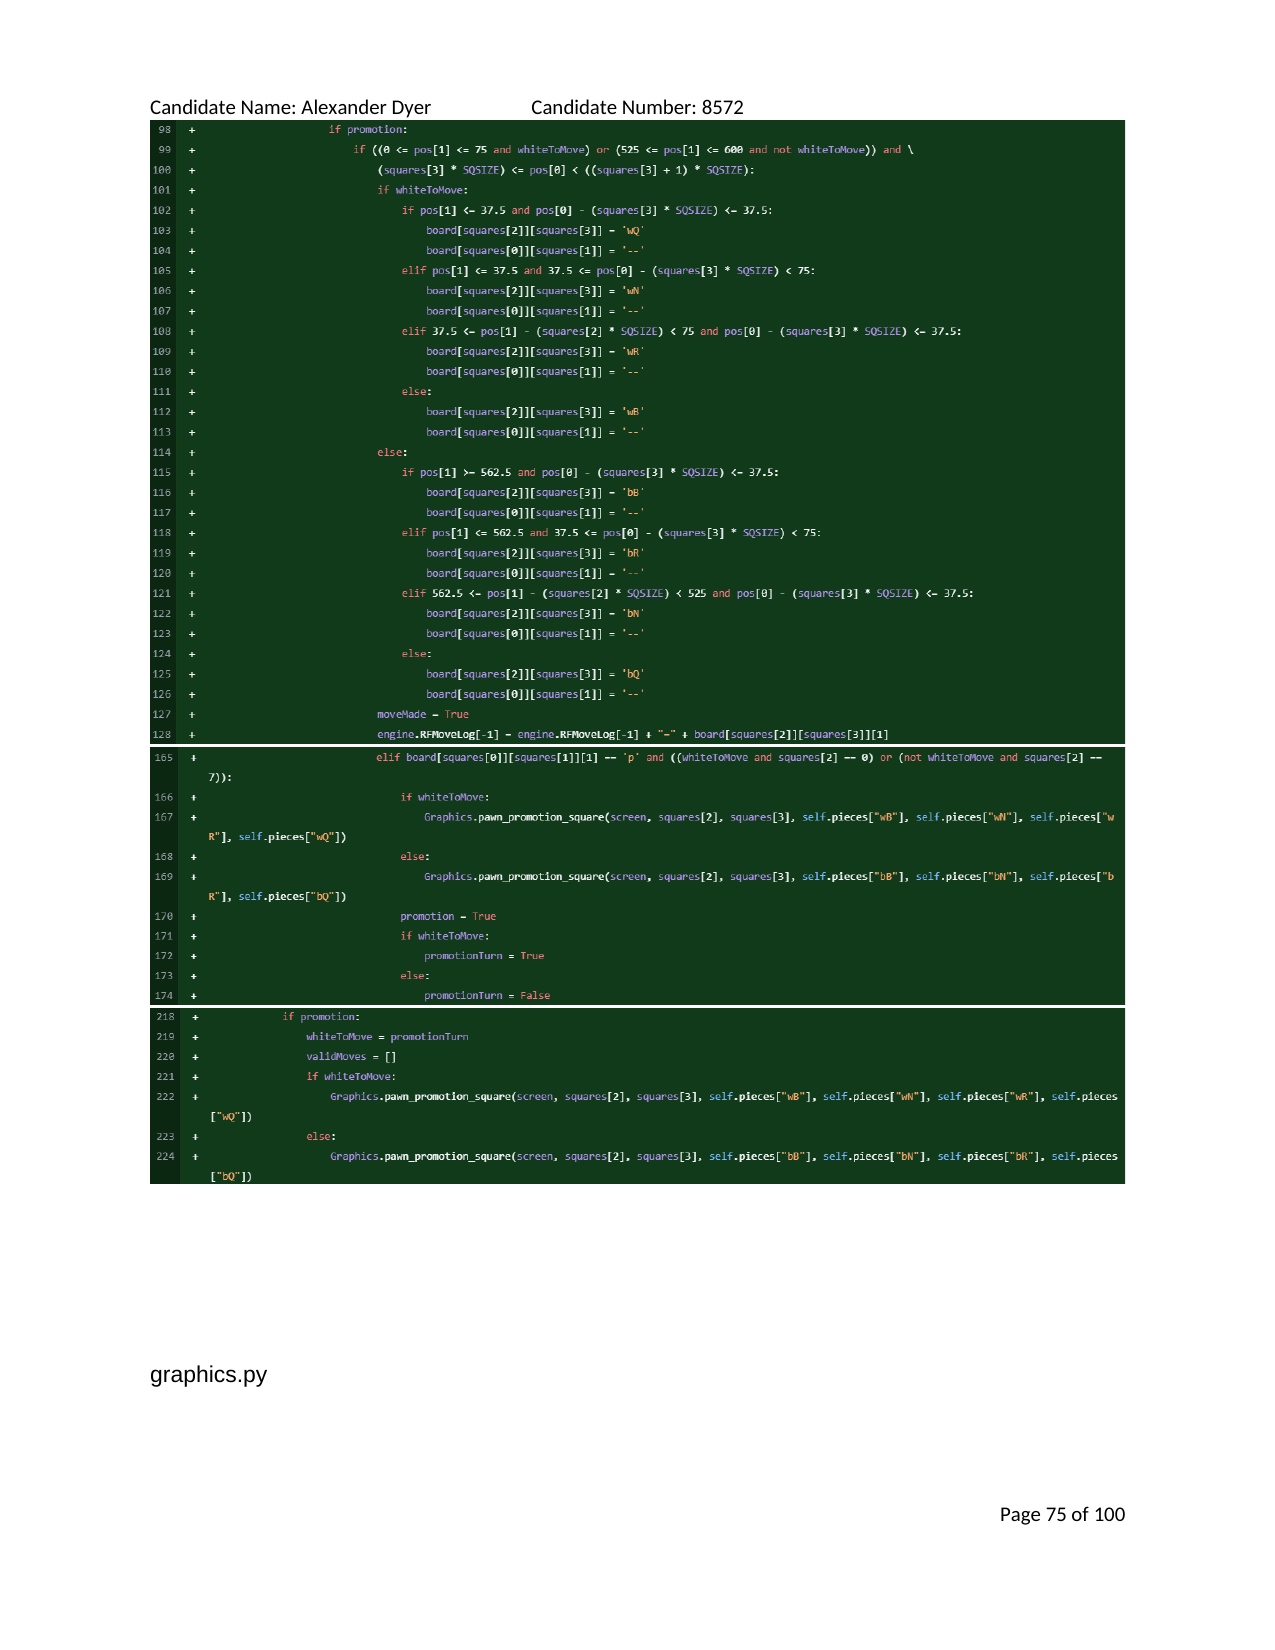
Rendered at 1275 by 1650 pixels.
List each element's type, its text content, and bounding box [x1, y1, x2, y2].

text graphics.py [150, 1361, 1125, 1388]
picture [150, 120, 1125, 744]
picture [150, 747, 1125, 1005]
picture [150, 1008, 1125, 1184]
